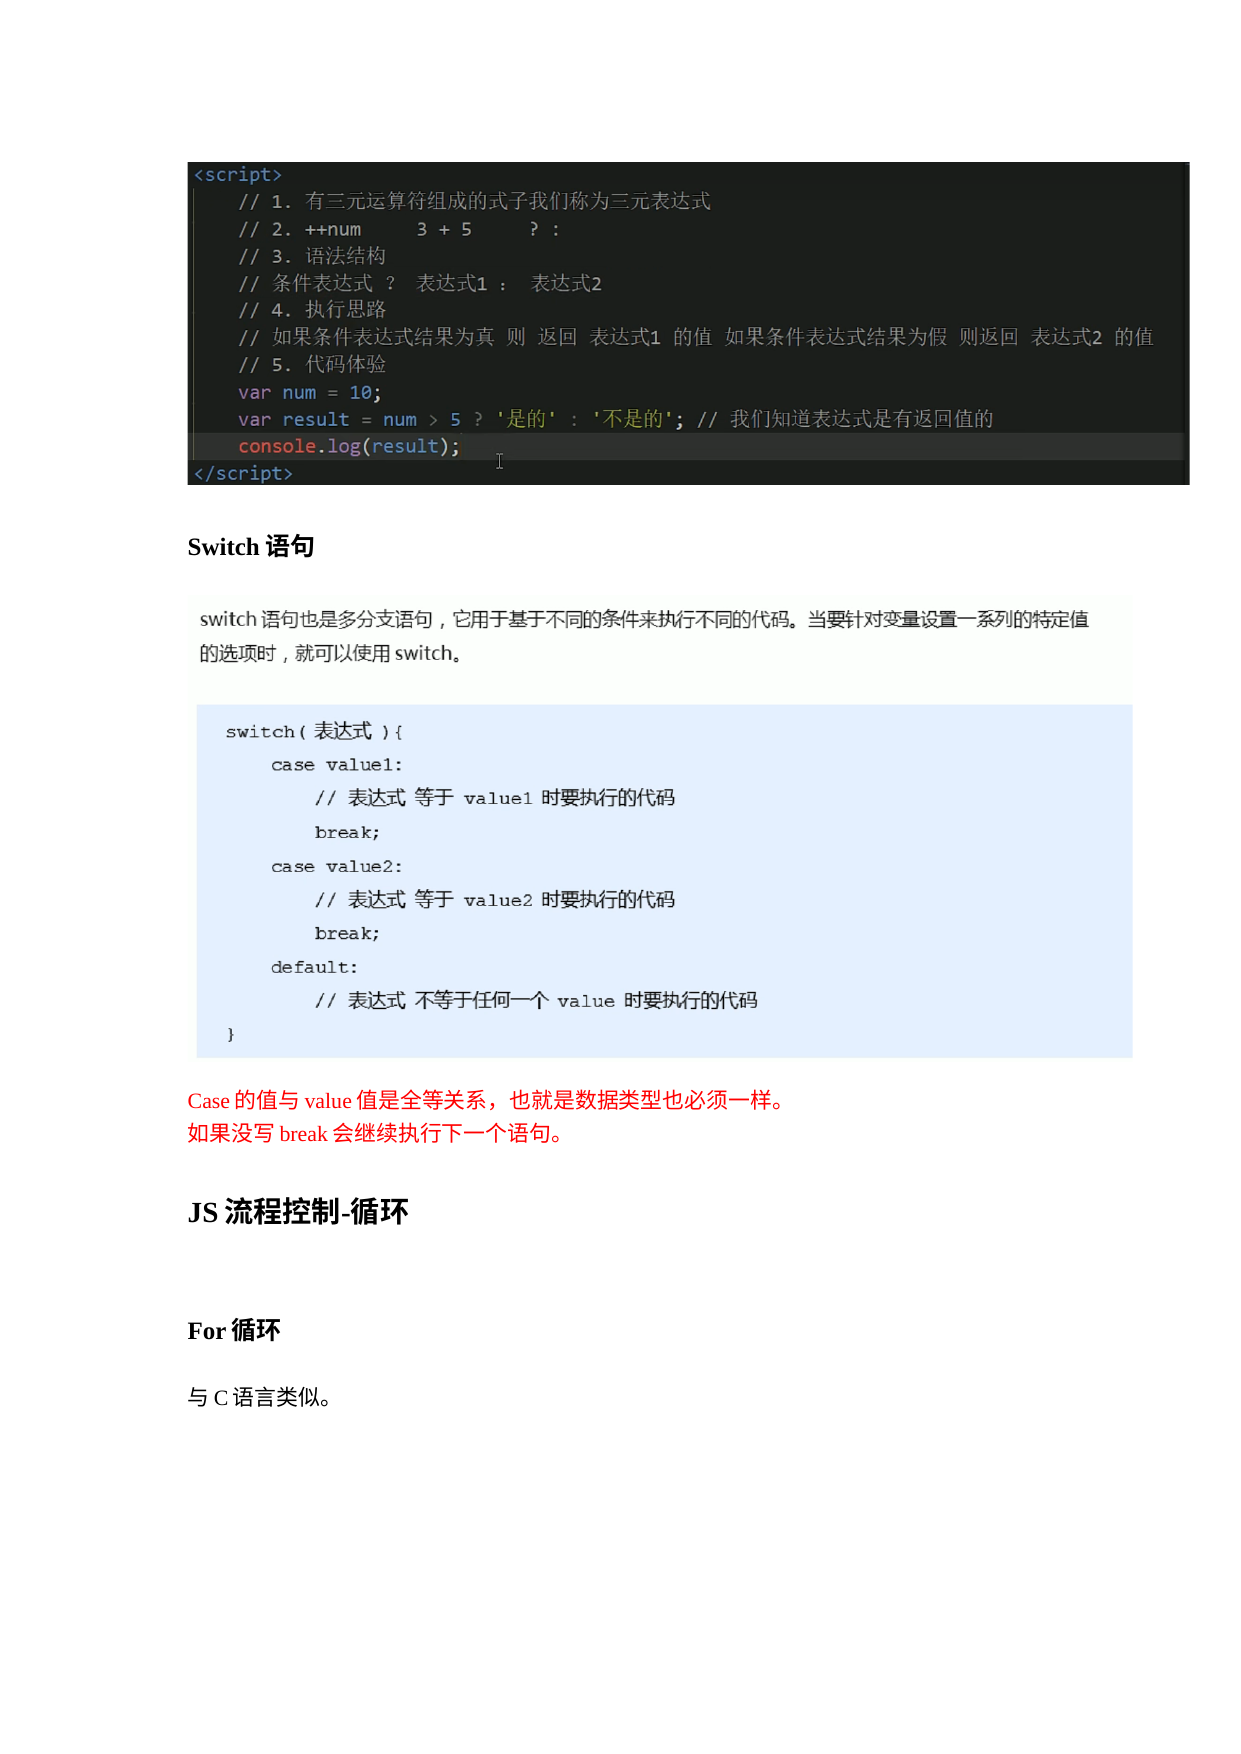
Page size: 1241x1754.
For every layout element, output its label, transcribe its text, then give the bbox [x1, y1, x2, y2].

text Case的值与value值是全等关系，也就是数据类型也必须一样。 [187, 1083, 1053, 1116]
picture [187, 595, 1133, 1062]
picture [187, 162, 1190, 485]
text 与C语言类似。 [187, 1379, 1053, 1412]
text 如果没写break会继续执行下一个语句。 [187, 1116, 1053, 1148]
subtitle JS流程控制-循环 [187, 1177, 1053, 1242]
subtitle For循环 [187, 1296, 1053, 1361]
subtitle Switch语句 [187, 512, 1053, 577]
